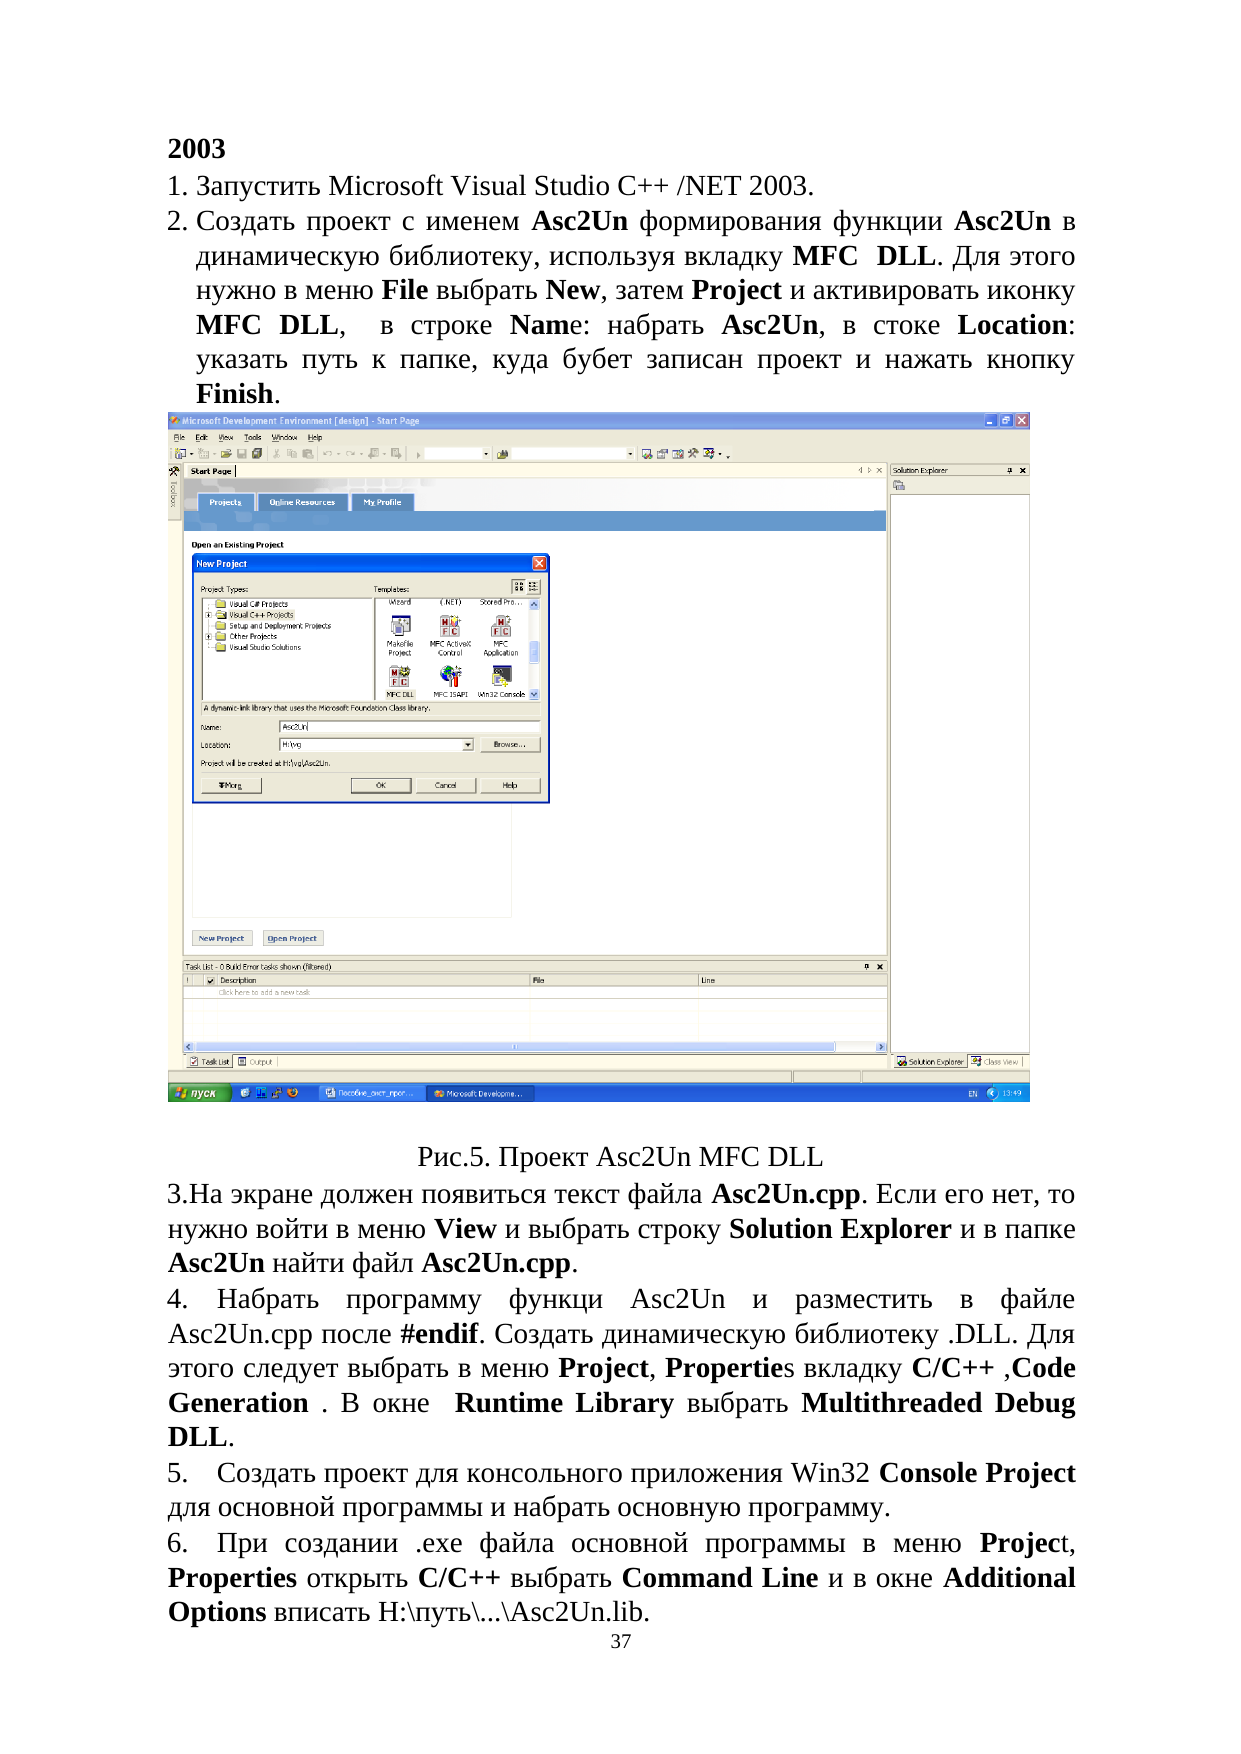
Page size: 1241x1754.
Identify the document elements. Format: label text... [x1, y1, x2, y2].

picture [167, 411, 1030, 1102]
list Создать проект для консольного приложения Win32 Console Project для основной программы и набрать основную программу. [167, 1455, 1076, 1523]
text Рис.5. Проект Asc2Un MFC DLL [218, 1139, 1023, 1173]
text 2003 [167, 132, 1092, 165]
list Запустить Microsoft Visual Studio C++ /NET 2003. [167, 168, 1076, 201]
text 3.На экране должен появиться текст файла Asc2Un.cpp. Если его нет, то нужно войти в меню View и выбрать строку Solution Explorer и в папке Asc2Un найти файл Asc2Un.cpp. [167, 1176, 1076, 1279]
list Набрать программу функци Asc2Un и разместить в файле Asc2Un.cpp после #endif. Создать динамическую библиотеку .DLL. Для этого следует выбрать в меню Project, Properties вкладку C/C++ ,Code Generation . В окне Runtime Library выбрать Multithreaded Debug DLL. [167, 1281, 1076, 1453]
list Создать проект с именем Asc2Un формирования функции Asc2Un в динамическую библиотеку, используя вкладку MFC DLL. Для этого нужно в меню File выбрать New, затем Project и активировать иконку MFC DLL, в строке Name: набрать Asc2Un, в стоке Location: указать путь к папке, куда бубет записан проект и нажать кнопку Finish. [167, 203, 1076, 409]
list При создании .exe файла основной программы в меню Project, Properties открыть C/C++ выбрать Command Line и в окне Additional Options вписать H:\путь\...\Asc2Un.lib. [167, 1525, 1076, 1628]
